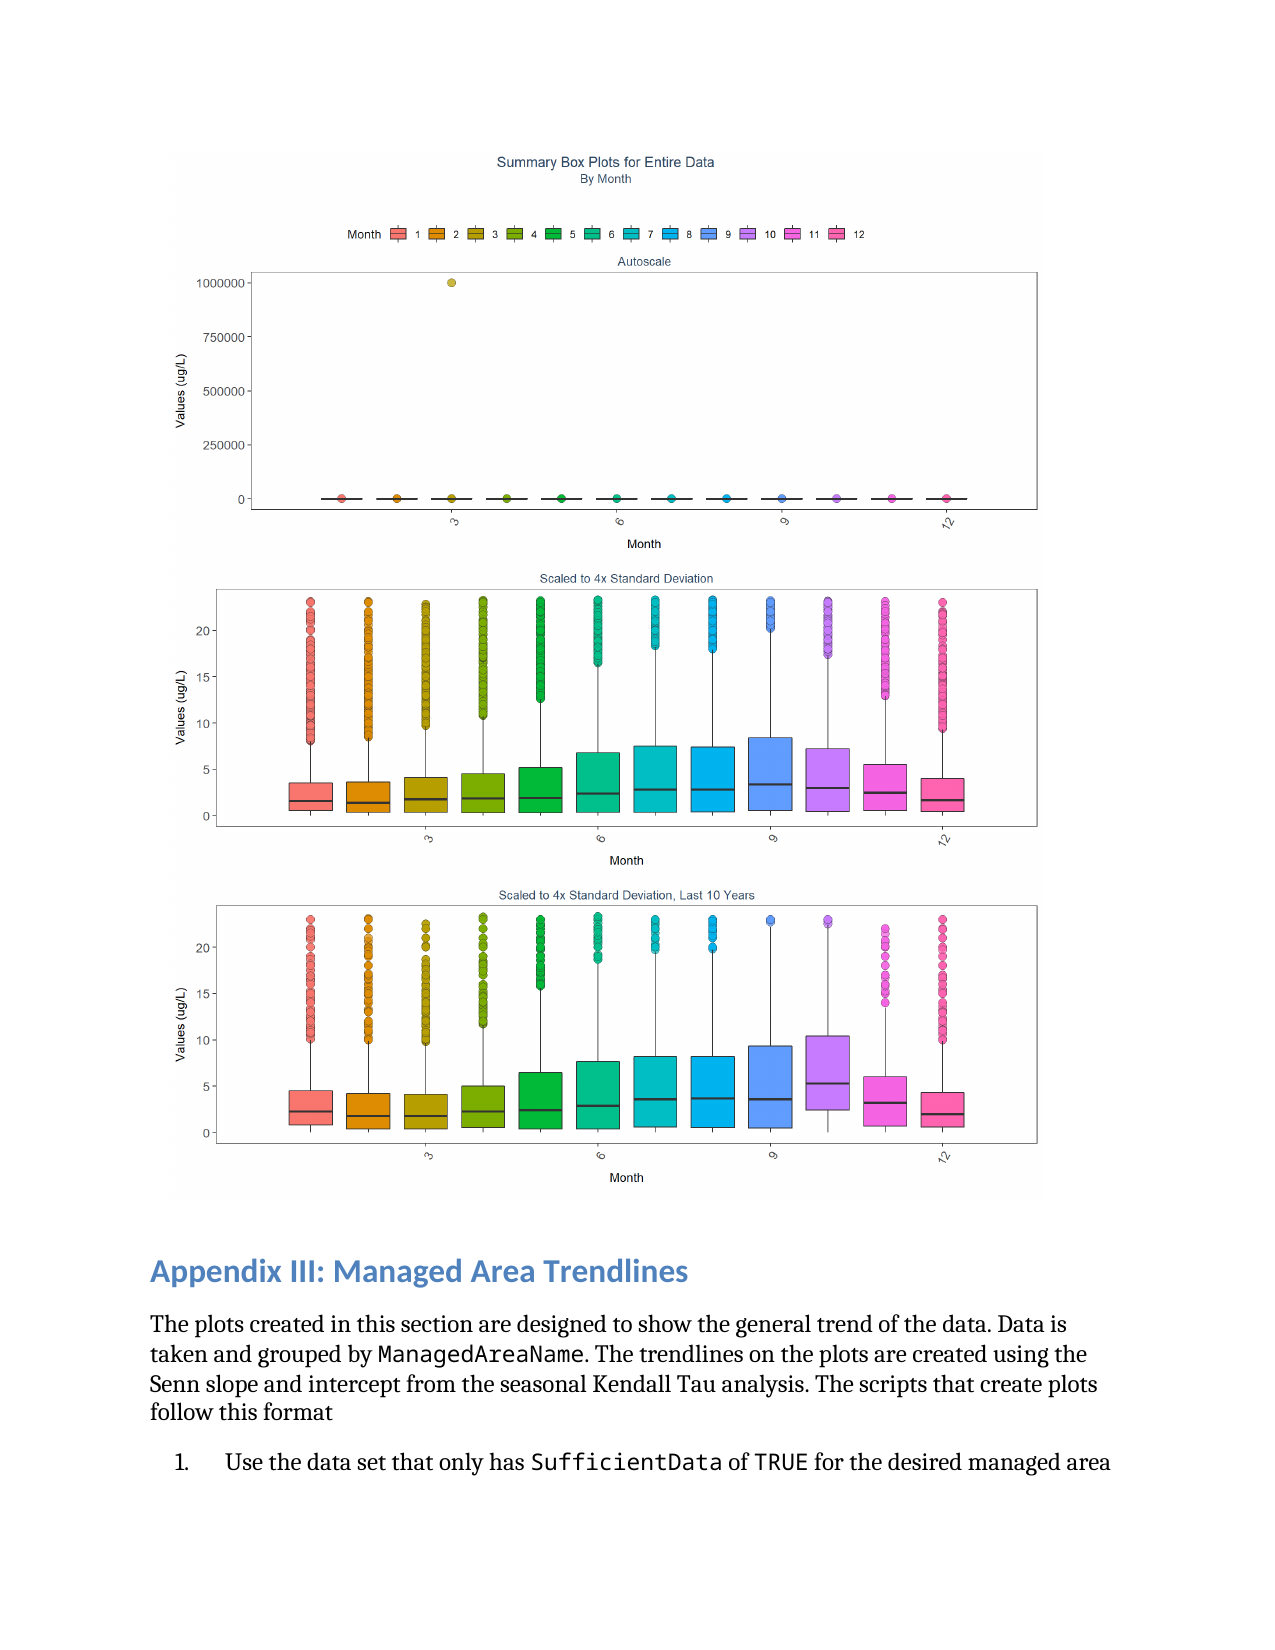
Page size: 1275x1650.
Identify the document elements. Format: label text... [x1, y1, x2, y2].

list Use the data set that only has SufficientData of TRUE for the desired managed area [175, 1446, 1125, 1477]
text The plots created in this section are designed to show the general trend of the data. Data is taken and grouped by ManagedAreaName. The trendlines on the plots are created using the Senn slope and intercept from the seasonal Kendall Tau analysis. The scripts that create plots follow this format [150, 1309, 1125, 1427]
subtitle Appendix III: Managed Area Trendlines [150, 1250, 1125, 1291]
picture [168, 150, 1044, 1200]
